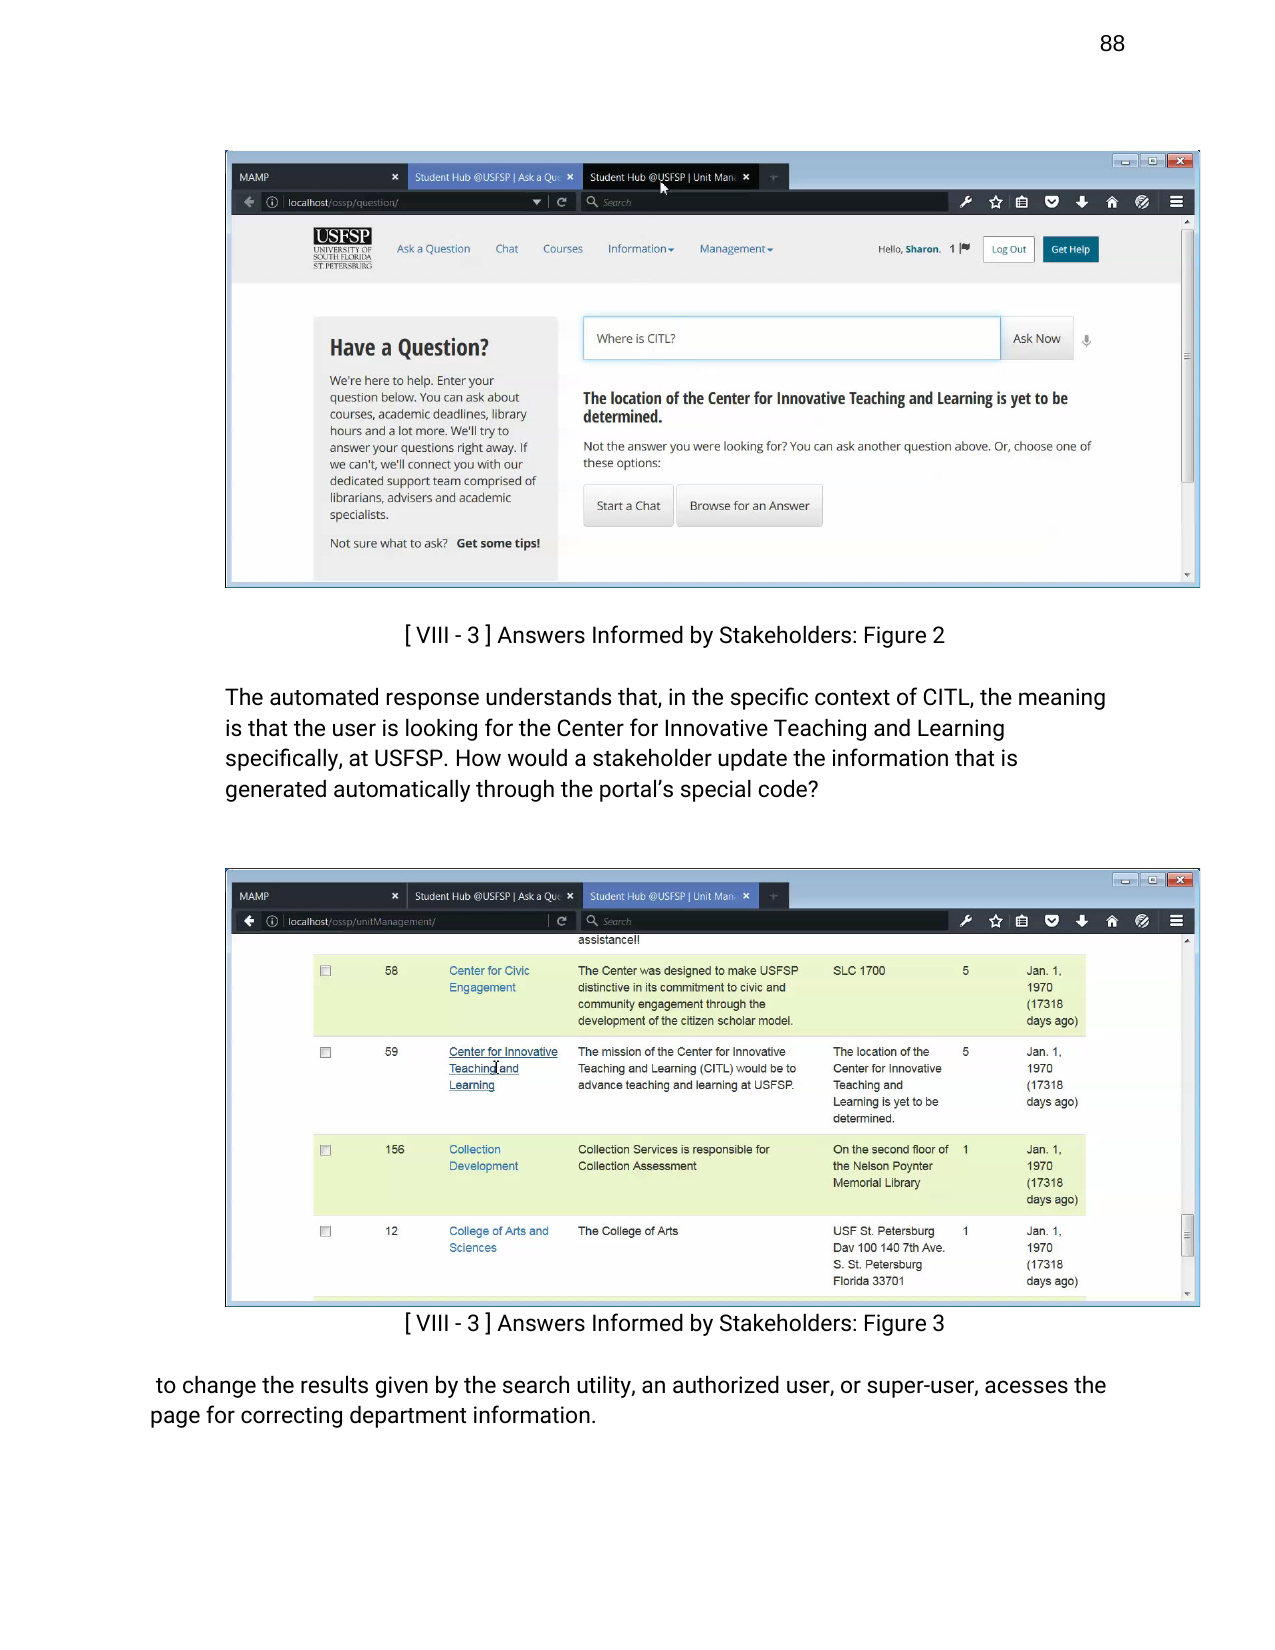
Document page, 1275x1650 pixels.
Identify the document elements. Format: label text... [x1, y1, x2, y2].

text [ VIII - 3 ] Answers Informed by Stakeholders: Figure 3 [225, 1310, 1125, 1337]
text to change the results given by the search utility, an authorized user, or super-user, acesses the page for correcting department information. [150, 1372, 1125, 1429]
text [ VIII - 3 ] Answers Informed by Stakeholders: Figure 2 [225, 622, 1125, 649]
picture [225, 868, 1200, 1307]
text The automated response understands that, in the specific context of CITL, the meaning is that the user is looking for the Center for Innovative Teaching and Learning specifically, at USFSP. How would a stakeholder update the information that is generated automatically through the portal’s special code? [225, 684, 1125, 803]
picture [225, 150, 1200, 588]
